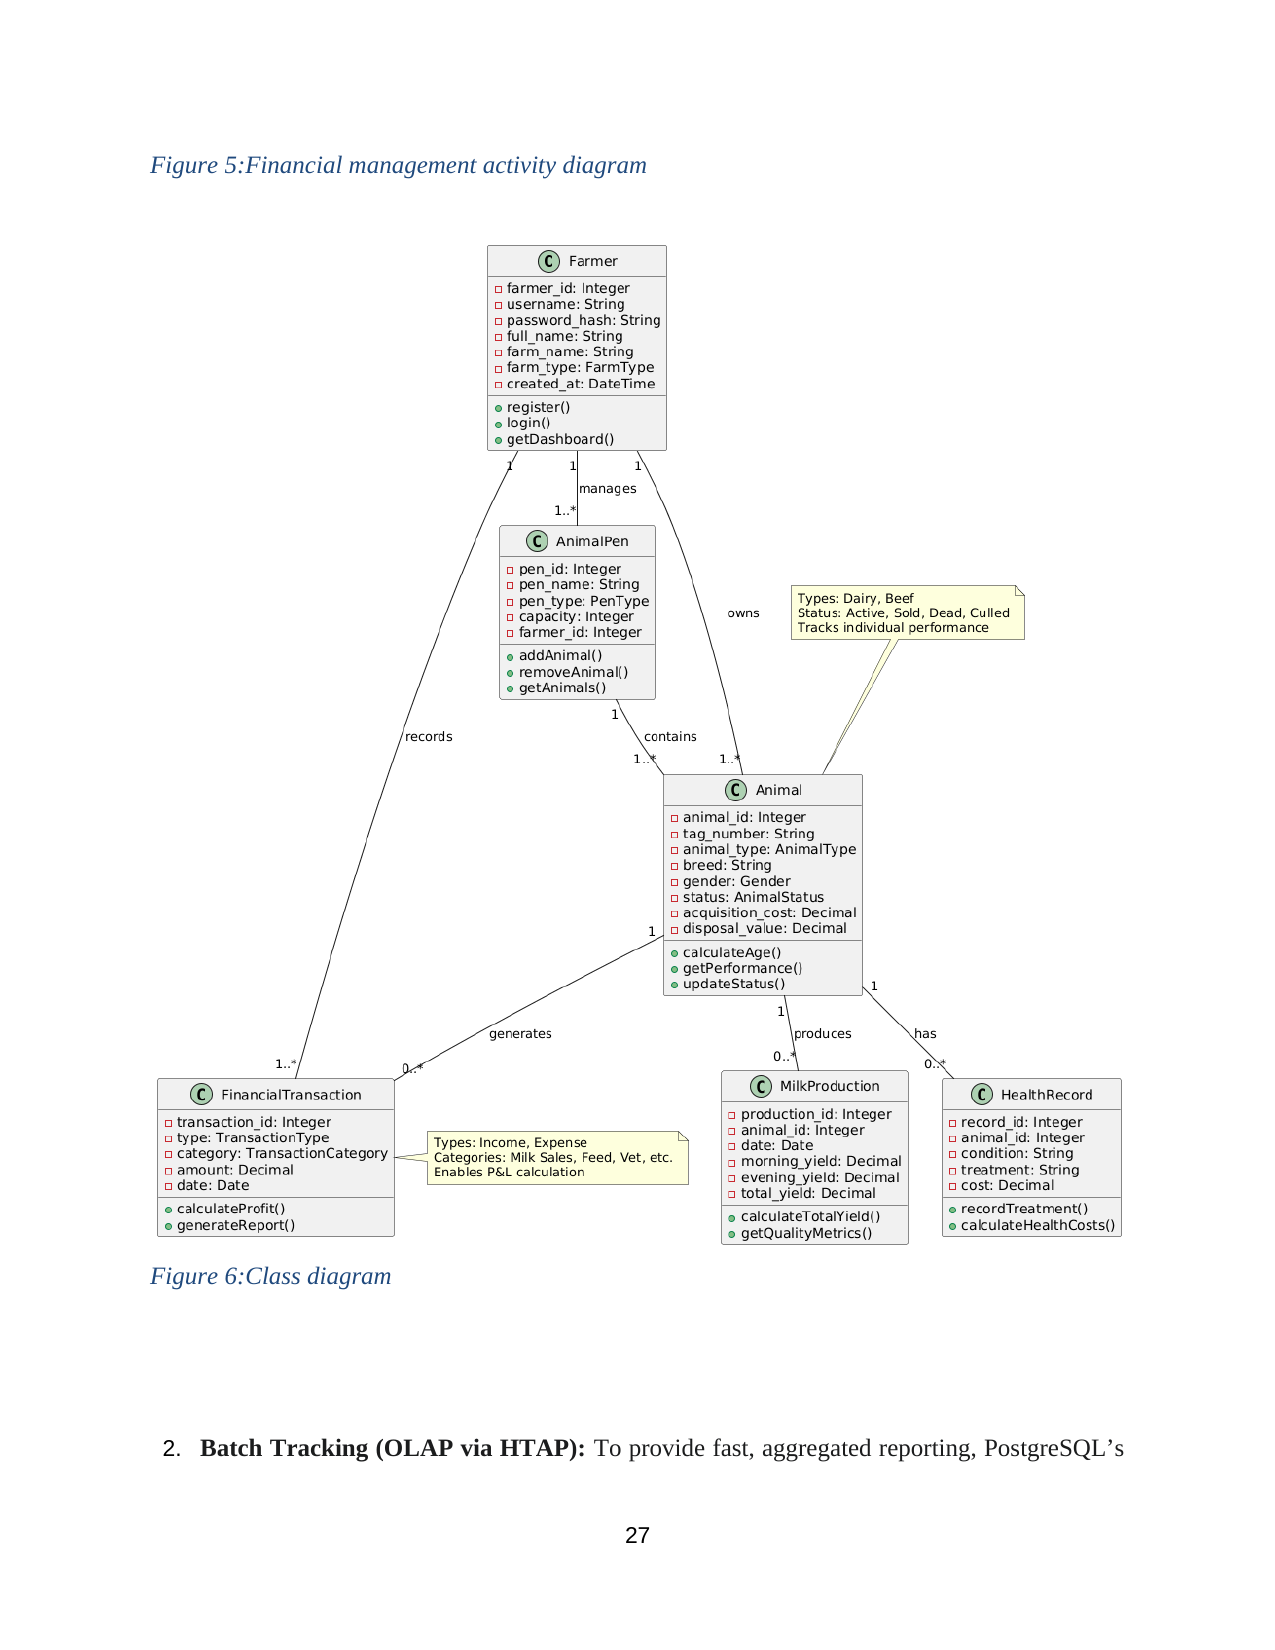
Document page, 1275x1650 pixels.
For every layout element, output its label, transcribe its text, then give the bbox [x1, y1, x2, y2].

text Figure 5:Financial management activity diagram [150, 150, 1125, 179]
text Figure 6:Class diagram [150, 1261, 1125, 1290]
picture [150, 239, 1125, 1249]
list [162, 1433, 1125, 1462]
